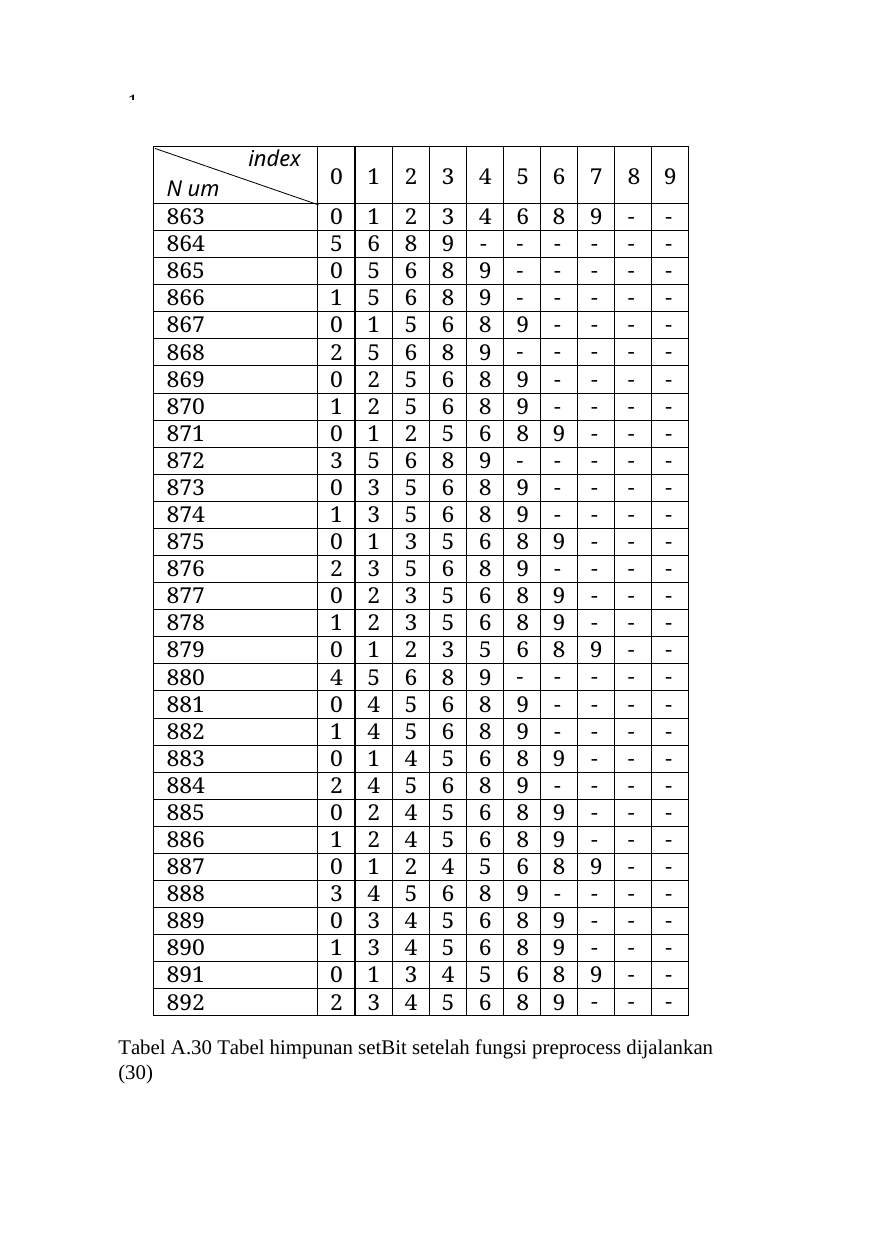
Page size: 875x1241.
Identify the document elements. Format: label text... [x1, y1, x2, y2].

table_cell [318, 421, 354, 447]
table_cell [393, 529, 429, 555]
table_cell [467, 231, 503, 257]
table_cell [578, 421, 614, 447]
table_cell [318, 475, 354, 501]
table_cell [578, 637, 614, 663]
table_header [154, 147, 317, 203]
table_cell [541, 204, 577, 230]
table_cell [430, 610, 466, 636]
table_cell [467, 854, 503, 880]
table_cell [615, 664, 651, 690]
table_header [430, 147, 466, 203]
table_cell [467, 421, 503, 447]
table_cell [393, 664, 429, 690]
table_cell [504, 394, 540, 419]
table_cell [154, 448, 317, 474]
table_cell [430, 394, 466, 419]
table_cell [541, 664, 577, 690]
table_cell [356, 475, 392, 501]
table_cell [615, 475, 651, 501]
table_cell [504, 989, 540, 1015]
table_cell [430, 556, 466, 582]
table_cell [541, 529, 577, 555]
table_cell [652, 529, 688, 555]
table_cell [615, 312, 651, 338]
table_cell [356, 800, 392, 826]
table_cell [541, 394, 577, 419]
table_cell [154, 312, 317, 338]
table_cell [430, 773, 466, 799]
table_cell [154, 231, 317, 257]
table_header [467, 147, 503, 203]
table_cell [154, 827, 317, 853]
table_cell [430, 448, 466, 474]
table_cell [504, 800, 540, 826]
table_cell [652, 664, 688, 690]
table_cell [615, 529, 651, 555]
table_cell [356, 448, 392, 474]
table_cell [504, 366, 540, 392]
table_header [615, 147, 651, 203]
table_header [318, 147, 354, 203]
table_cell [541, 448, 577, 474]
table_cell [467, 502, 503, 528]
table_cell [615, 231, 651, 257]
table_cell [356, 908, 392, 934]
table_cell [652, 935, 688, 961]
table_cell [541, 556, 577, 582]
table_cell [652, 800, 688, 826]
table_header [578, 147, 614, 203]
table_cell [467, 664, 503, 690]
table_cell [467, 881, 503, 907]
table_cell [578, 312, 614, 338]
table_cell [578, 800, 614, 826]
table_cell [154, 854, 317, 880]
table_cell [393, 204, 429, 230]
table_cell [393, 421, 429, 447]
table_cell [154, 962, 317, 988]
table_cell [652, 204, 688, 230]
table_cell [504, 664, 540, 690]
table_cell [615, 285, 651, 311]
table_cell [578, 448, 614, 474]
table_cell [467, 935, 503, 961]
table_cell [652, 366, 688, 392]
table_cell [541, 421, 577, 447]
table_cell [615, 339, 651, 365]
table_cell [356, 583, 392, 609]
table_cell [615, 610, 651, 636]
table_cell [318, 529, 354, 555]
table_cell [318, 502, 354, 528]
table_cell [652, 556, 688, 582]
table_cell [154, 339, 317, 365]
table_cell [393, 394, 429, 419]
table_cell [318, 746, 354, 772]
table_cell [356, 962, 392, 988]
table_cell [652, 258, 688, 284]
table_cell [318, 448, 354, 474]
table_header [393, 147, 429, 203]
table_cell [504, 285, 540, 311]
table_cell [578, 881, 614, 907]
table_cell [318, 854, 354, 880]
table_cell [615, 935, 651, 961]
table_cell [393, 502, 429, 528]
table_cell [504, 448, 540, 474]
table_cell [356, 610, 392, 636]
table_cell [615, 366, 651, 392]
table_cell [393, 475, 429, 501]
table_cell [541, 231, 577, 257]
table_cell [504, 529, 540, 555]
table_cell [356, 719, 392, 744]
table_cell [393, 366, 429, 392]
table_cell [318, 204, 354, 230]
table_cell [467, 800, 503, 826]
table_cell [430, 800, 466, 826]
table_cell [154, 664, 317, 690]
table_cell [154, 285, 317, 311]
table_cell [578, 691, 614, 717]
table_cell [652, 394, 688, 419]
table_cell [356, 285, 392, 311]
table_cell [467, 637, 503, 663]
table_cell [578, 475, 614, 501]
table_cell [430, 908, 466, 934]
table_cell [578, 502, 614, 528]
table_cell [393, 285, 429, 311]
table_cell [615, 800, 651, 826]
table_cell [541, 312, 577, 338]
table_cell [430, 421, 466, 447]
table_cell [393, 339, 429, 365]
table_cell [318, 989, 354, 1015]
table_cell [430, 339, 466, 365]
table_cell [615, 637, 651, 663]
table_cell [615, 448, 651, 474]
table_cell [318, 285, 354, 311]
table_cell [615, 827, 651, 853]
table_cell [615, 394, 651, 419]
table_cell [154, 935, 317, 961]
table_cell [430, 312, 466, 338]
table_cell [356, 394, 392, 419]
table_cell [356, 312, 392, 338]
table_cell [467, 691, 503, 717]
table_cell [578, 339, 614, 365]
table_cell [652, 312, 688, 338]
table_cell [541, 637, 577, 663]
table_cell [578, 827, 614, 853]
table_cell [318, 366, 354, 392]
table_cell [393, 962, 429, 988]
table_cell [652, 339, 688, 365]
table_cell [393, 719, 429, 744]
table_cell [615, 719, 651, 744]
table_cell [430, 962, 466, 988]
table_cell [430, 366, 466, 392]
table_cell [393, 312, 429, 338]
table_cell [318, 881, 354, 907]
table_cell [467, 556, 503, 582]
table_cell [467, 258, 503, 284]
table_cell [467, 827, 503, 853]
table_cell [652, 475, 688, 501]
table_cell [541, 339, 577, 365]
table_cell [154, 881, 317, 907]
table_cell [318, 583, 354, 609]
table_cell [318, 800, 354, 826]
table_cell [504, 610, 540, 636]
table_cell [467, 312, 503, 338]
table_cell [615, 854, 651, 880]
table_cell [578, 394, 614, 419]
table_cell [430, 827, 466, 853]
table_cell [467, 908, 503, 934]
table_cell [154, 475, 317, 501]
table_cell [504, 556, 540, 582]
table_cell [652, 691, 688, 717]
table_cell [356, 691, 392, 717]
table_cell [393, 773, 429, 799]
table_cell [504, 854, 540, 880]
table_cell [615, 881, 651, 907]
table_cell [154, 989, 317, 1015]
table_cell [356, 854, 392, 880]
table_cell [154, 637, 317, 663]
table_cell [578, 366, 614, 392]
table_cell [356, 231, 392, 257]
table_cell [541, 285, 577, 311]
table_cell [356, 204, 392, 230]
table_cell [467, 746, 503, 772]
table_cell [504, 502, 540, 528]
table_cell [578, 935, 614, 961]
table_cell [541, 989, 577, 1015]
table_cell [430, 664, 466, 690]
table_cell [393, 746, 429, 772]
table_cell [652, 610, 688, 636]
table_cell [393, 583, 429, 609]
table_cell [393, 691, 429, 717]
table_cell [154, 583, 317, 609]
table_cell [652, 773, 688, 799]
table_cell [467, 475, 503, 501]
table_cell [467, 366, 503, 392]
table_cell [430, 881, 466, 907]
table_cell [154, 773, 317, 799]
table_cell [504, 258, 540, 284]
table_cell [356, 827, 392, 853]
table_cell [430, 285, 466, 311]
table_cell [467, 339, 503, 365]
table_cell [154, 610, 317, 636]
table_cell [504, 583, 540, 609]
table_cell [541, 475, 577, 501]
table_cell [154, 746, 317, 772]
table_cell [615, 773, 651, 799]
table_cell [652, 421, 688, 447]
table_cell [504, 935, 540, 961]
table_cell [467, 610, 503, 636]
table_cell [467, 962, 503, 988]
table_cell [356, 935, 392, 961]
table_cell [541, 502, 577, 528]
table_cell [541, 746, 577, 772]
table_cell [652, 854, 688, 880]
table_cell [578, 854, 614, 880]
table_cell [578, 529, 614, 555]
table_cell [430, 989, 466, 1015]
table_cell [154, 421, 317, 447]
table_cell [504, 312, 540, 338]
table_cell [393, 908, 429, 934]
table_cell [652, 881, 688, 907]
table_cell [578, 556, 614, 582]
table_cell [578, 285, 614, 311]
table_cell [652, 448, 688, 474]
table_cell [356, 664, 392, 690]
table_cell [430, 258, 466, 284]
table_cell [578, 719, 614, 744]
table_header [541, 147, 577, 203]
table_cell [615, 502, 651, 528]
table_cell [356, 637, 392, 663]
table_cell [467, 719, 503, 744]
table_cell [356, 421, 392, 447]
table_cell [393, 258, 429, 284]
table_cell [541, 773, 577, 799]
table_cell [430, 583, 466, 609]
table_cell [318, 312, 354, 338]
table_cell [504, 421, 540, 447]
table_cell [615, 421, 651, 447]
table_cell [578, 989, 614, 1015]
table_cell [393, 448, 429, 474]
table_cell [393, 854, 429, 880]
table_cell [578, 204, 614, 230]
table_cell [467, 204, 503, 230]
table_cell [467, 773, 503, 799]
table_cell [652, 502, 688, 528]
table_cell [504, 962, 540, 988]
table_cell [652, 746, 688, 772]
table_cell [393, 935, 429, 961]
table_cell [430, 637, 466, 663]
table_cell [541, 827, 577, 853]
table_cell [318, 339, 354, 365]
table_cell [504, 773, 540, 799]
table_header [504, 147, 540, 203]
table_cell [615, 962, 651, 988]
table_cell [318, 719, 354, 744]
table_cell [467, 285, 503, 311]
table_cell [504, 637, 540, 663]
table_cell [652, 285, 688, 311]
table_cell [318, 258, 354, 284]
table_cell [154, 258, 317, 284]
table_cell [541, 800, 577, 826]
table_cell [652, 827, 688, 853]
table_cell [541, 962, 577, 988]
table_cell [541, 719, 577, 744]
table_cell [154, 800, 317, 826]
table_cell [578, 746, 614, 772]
text Tabel A.30 Tabel himpunan setBit setelah fungsi preprocess dijalankan (30) [118, 1035, 727, 1084]
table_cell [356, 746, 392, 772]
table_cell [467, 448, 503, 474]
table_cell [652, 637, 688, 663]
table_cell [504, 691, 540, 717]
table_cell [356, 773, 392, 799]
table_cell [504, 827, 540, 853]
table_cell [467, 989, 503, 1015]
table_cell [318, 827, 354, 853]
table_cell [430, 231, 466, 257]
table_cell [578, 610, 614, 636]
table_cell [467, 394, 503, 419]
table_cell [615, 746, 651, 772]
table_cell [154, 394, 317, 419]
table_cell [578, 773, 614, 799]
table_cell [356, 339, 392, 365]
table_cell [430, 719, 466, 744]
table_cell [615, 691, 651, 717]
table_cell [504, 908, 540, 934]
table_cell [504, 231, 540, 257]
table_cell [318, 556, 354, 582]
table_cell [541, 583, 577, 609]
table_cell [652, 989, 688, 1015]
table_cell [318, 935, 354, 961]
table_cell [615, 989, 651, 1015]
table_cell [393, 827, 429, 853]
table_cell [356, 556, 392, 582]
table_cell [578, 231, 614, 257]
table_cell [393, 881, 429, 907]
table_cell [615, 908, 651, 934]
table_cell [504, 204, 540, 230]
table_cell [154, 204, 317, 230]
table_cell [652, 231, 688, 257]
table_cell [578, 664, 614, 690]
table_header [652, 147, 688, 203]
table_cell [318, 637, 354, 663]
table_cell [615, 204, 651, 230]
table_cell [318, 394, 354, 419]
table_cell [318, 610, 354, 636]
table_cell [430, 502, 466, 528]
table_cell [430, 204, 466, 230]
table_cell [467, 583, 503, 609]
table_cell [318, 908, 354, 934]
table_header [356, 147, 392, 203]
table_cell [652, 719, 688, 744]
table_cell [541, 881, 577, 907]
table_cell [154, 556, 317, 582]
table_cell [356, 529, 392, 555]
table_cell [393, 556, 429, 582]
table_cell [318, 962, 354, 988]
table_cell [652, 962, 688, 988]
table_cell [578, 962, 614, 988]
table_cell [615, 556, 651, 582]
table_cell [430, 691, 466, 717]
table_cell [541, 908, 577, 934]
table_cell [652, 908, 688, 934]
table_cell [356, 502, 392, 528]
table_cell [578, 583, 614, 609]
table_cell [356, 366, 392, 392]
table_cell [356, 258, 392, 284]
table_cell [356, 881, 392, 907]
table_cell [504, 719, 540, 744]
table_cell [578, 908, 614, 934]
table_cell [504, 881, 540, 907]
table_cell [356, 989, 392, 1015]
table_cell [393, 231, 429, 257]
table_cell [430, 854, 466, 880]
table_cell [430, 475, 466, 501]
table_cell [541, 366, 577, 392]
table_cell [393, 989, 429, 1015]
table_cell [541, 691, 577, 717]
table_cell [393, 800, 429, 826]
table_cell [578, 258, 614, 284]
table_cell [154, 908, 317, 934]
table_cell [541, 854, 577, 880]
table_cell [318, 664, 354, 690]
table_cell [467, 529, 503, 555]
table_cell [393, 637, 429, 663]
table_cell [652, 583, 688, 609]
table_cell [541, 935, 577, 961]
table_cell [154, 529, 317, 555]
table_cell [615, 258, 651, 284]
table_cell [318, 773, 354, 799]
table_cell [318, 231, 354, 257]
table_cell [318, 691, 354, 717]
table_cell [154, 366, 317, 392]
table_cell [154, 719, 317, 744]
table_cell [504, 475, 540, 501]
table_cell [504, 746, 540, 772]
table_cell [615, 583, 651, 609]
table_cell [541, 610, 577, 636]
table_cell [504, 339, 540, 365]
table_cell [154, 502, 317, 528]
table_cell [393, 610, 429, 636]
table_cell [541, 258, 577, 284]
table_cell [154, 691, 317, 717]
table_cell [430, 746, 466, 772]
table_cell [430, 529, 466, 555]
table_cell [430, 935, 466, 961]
